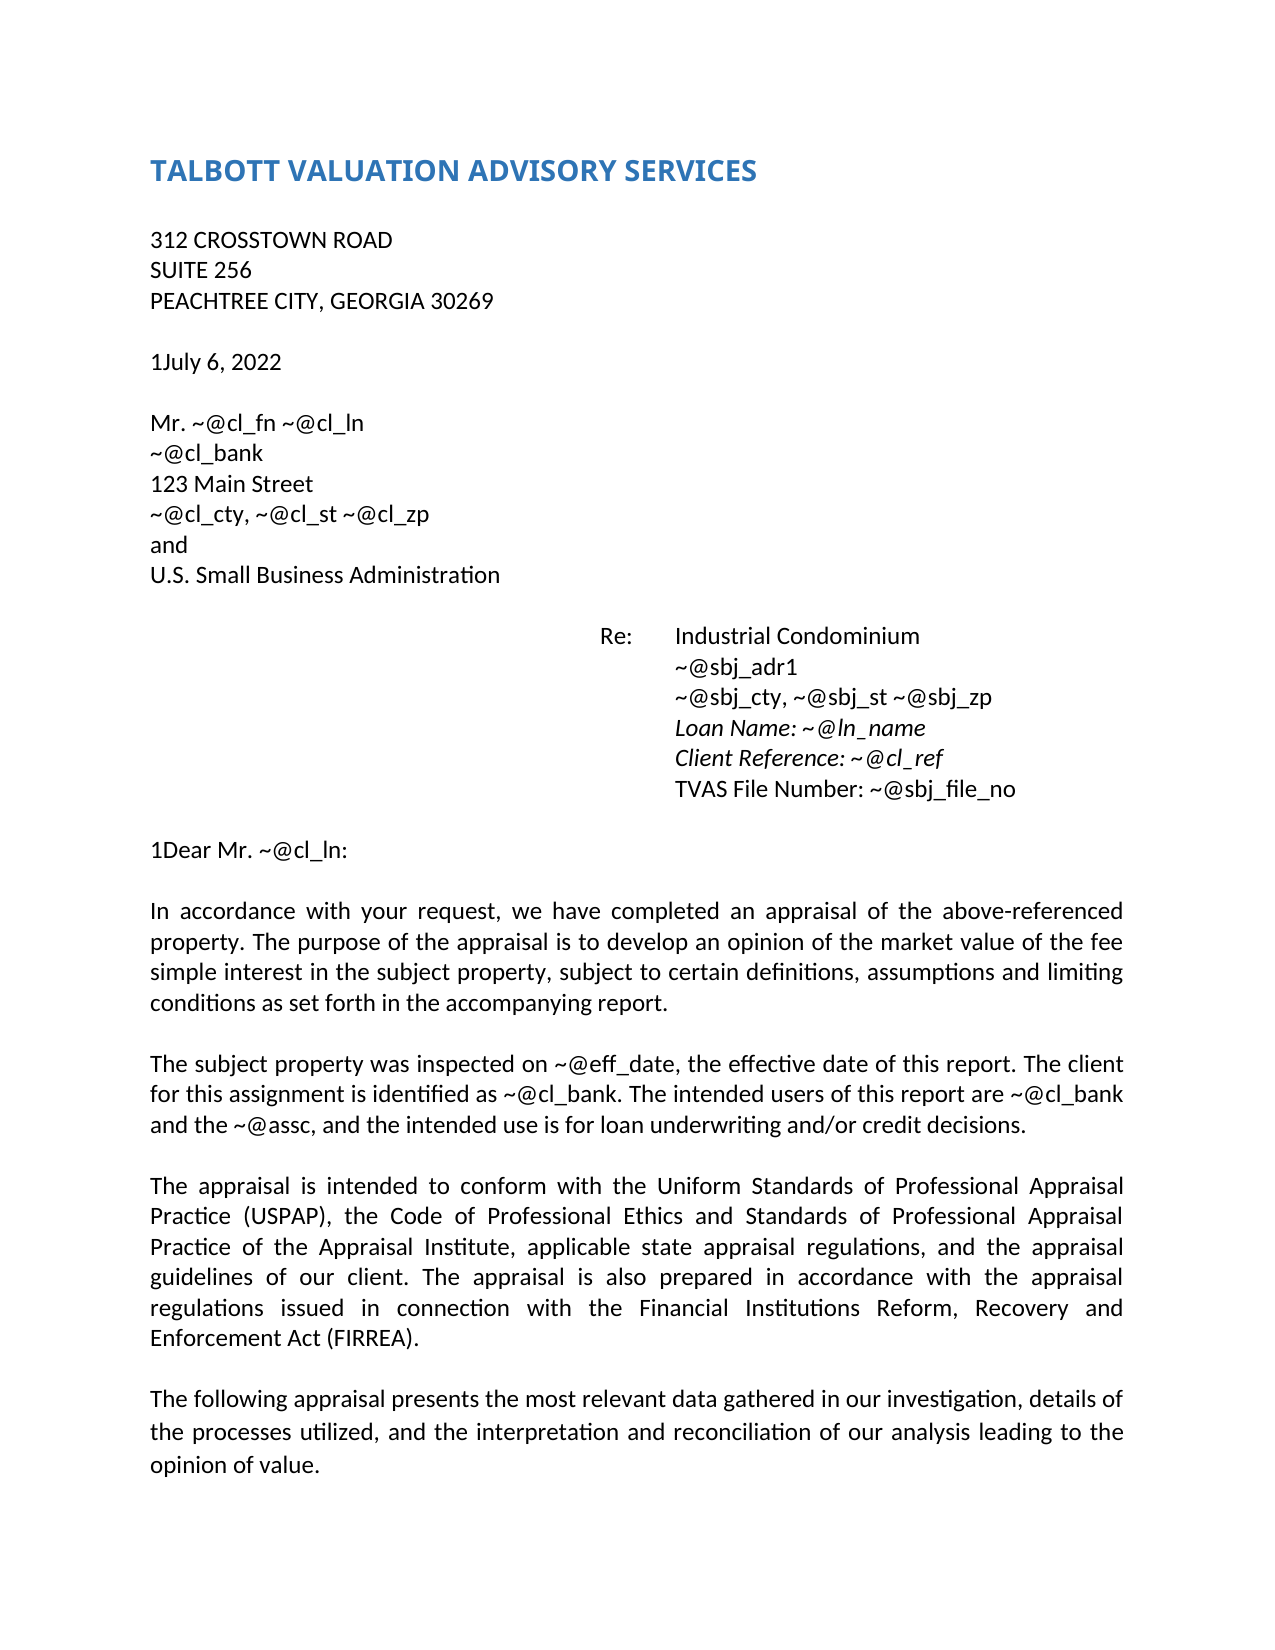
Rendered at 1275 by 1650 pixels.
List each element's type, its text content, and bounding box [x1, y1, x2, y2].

text The subject property was inspected on ~@eff_date, the effective date of this report. The client for this assignment is identified as ~@cl_bank. The intended users of this report are ~@cl_bank and the ~@assc, and the intended use is for loan underwriting and/or credit decisions. [150, 1048, 1125, 1139]
text Re: Industrial Condominium [150, 621, 1125, 651]
text The appraisal is intended to conform with the Uniform Standards of Professional Appraisal Practice (USPAP), the Code of Professional Ethics and Standards of Professional Appraisal Practice of the Appraisal Institute, applicable state appraisal regulations, and the appraisal guidelines of our client. The appraisal is also prepared in accordance with the appraisal regulations issued in connection with the Financial Institutions Reform, Recovery and Enforcement Act (FIRREA). [150, 1170, 1125, 1353]
text 123 Main Street [150, 468, 1125, 498]
text In accordance with your request, we have completed an appraisal of the above-referenced property. The purpose of the appraisal is to develop an opinion of the market value of the fee simple interest in the subject property, subject to certain definitions, assumptions and limiting conditions as set forth in the accompanying report. [150, 895, 1125, 1017]
text U.S. Small Business Administration [150, 559, 1125, 590]
text SUITE 256 [150, 254, 1125, 285]
text TVAS File Number: ~@sbj_file_no [150, 773, 1125, 804]
text 312 CROSSTOWN ROAD [150, 224, 1125, 254]
text ~@cl_cty, ~@cl_st ~@cl_zp [150, 498, 1125, 529]
text ~@sbj_adr1 [150, 651, 1125, 682]
text Loan Name: ~@ln_name [150, 712, 1125, 743]
text and [150, 529, 1125, 559]
text TALBOTT VALUATION ADVISORY SERVICES [150, 150, 1125, 190]
text PEACHTREE CITY, GEORGIA 30269 [150, 285, 1125, 315]
text Dear Mr. ~@cl_ln: [150, 834, 1125, 865]
text ~@cl_bank [150, 437, 1125, 468]
text ~@sbj_cty, ~@sbj_st ~@sbj_zp [150, 682, 1125, 712]
text Mr. ~@cl_fn ~@cl_ln [150, 407, 1125, 437]
text Client Reference: ~@cl_ref [150, 743, 1125, 773]
text July 6, 2022 [150, 346, 1125, 376]
text The following appraisal presents the most relevant data gathered in our investigation, details of the processes utilized, and the interpretation and reconciliation of our analysis leading to the opinion of value. [150, 1383, 1125, 1480]
